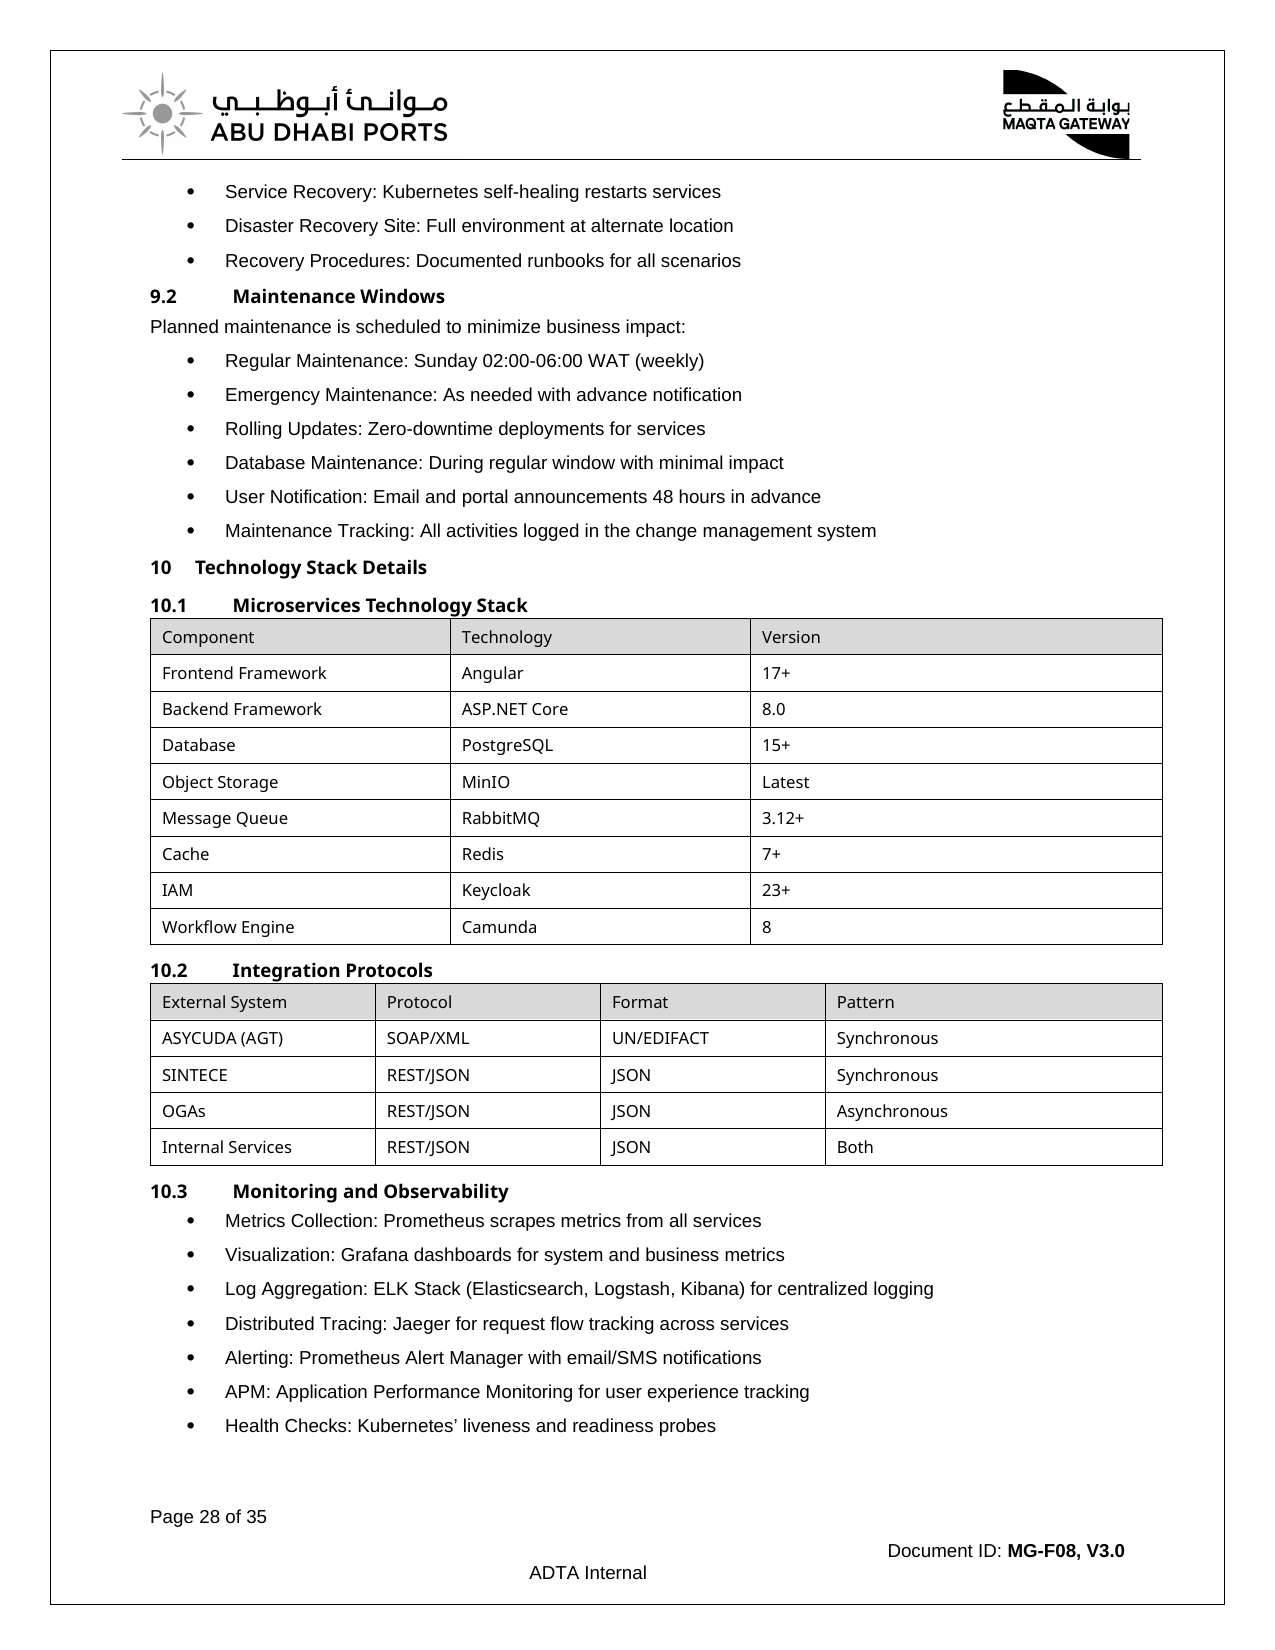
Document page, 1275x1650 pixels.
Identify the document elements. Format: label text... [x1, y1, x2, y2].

table_cell Angular [451, 655, 750, 691]
picture [1003, 70, 1130, 159]
table_cell Synchronous [826, 1021, 1162, 1056]
table_cell Latest [751, 764, 1162, 799]
table_cell 8.0 [751, 692, 1162, 727]
table_cell Asynchronous [826, 1093, 1162, 1128]
table_cell RabbitMQ [451, 800, 750, 836]
table_cell JSON [601, 1129, 825, 1164]
list Recovery Procedures: Documented runbooks for all scenarios [187, 249, 1125, 271]
table_cell IAM [151, 873, 450, 908]
table_cell 17+ [751, 655, 1162, 691]
table_cell Camunda [451, 909, 750, 944]
table_header Version [751, 619, 1162, 654]
table_cell JSON [601, 1057, 825, 1092]
list APM: Application Performance Monitoring for user experience tracking [187, 1381, 1125, 1402]
table_cell JSON [601, 1093, 825, 1128]
text Planned maintenance is scheduled to minimize business impact: [150, 315, 1125, 337]
table_header Pattern [826, 984, 1162, 1019]
list User Notification: Email and portal announcements 48 hours in advance [187, 486, 1125, 508]
table_cell Message Queue [151, 800, 450, 836]
table_cell 7+ [751, 837, 1162, 872]
list Maintenance Tracking: All activities logged in the change management system [187, 520, 1125, 542]
table_header External System [151, 984, 375, 1019]
subtitle Integration Protocols [150, 958, 1125, 983]
table_cell ASYCUDA (AGT) [151, 1021, 375, 1056]
list Service Recovery: Kubernetes self-healing restarts services [187, 181, 1125, 203]
table_cell REST/JSON [376, 1093, 600, 1128]
table_cell Cache [151, 837, 450, 872]
list Disaster Recovery Site: Full environment at alternate location [187, 215, 1125, 237]
table_cell SINTECE [151, 1057, 375, 1092]
table_cell OGAs [151, 1093, 375, 1128]
subtitle Microservices Technology Stack [150, 592, 1125, 618]
list Metrics Collection: Prometheus scrapes metrics from all services [187, 1210, 1125, 1232]
table_header Format [601, 984, 825, 1019]
table_cell Backend Framework [151, 692, 450, 727]
table_cell Redis [451, 837, 750, 872]
table_cell Frontend Framework [151, 655, 450, 691]
subtitle Technology Stack Details [150, 554, 1125, 580]
table_cell Keycloak [451, 873, 750, 908]
table_cell 23+ [751, 873, 1162, 908]
picture [121, 70, 459, 159]
table_cell Synchronous [826, 1057, 1162, 1092]
list Database Maintenance: During regular window with minimal impact [187, 452, 1125, 474]
table_cell Workflow Engine [151, 909, 450, 944]
list Rolling Updates: Zero-downtime deployments for services [187, 418, 1125, 439]
subtitle Maintenance Windows [150, 284, 1125, 309]
table_cell 8 [751, 909, 1162, 944]
table_cell 3.12+ [751, 800, 1162, 836]
list Visualization: Grafana dashboards for system and business metrics [187, 1244, 1125, 1266]
table_cell 15+ [751, 728, 1162, 763]
list Regular Maintenance: Sunday 02:00-06:00 WAT (weekly) [187, 349, 1125, 371]
table_cell Both [826, 1129, 1162, 1164]
table_header Technology [451, 619, 750, 654]
table_cell Database [151, 728, 450, 763]
table_cell PostgreSQL [451, 728, 750, 763]
list Alerting: Prometheus Alert Manager with email/SMS notifications [187, 1347, 1125, 1368]
list Log Aggregation: ELK Stack (Elasticsearch, Logstash, Kibana) for centralized logging [187, 1278, 1125, 1300]
table_cell REST/JSON [376, 1129, 600, 1164]
table_cell MinIO [451, 764, 750, 799]
subtitle Monitoring and Observability [150, 1178, 1125, 1204]
list Emergency Maintenance: As needed with advance notification [187, 384, 1125, 405]
table_cell REST/JSON [376, 1057, 600, 1092]
list Distributed Tracing: Jaeger for request flow tracking across services [187, 1312, 1125, 1334]
table_cell ASP.NET Core [451, 692, 750, 727]
table_cell Object Storage [151, 764, 450, 799]
table_cell Internal Services [151, 1129, 375, 1164]
table_header Protocol [376, 984, 600, 1019]
list Health Checks: Kubernetes’ liveness and readiness probes [187, 1415, 1125, 1437]
table_cell UN/EDIFACT [601, 1021, 825, 1056]
table_cell SOAP/XML [376, 1021, 600, 1056]
table_header Component [151, 619, 450, 654]
